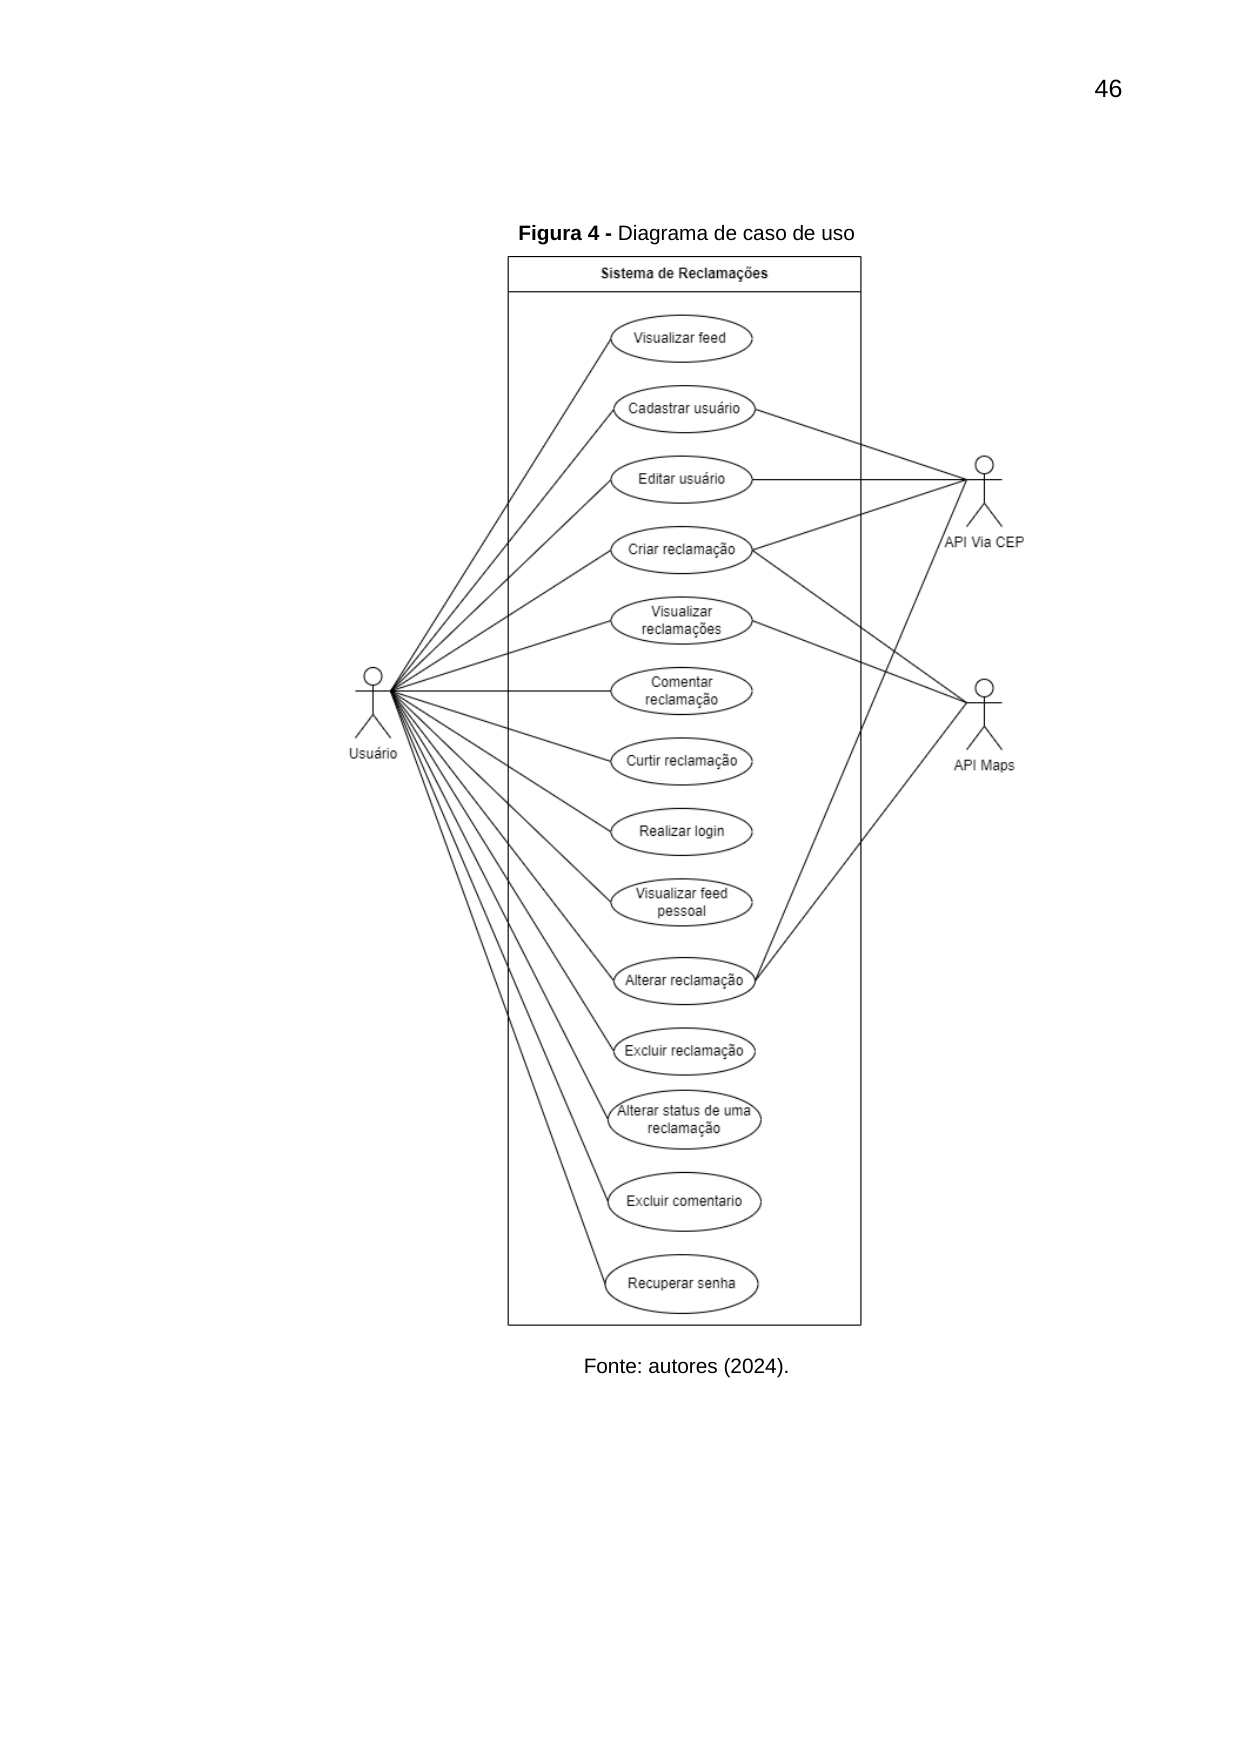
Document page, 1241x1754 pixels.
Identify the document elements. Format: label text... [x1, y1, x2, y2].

text Fonte: autores (2024). [177, 1354, 1122, 1378]
picture [349, 256, 1024, 1327]
text Figura 4 - Diagrama de caso de uso [177, 220, 1122, 244]
